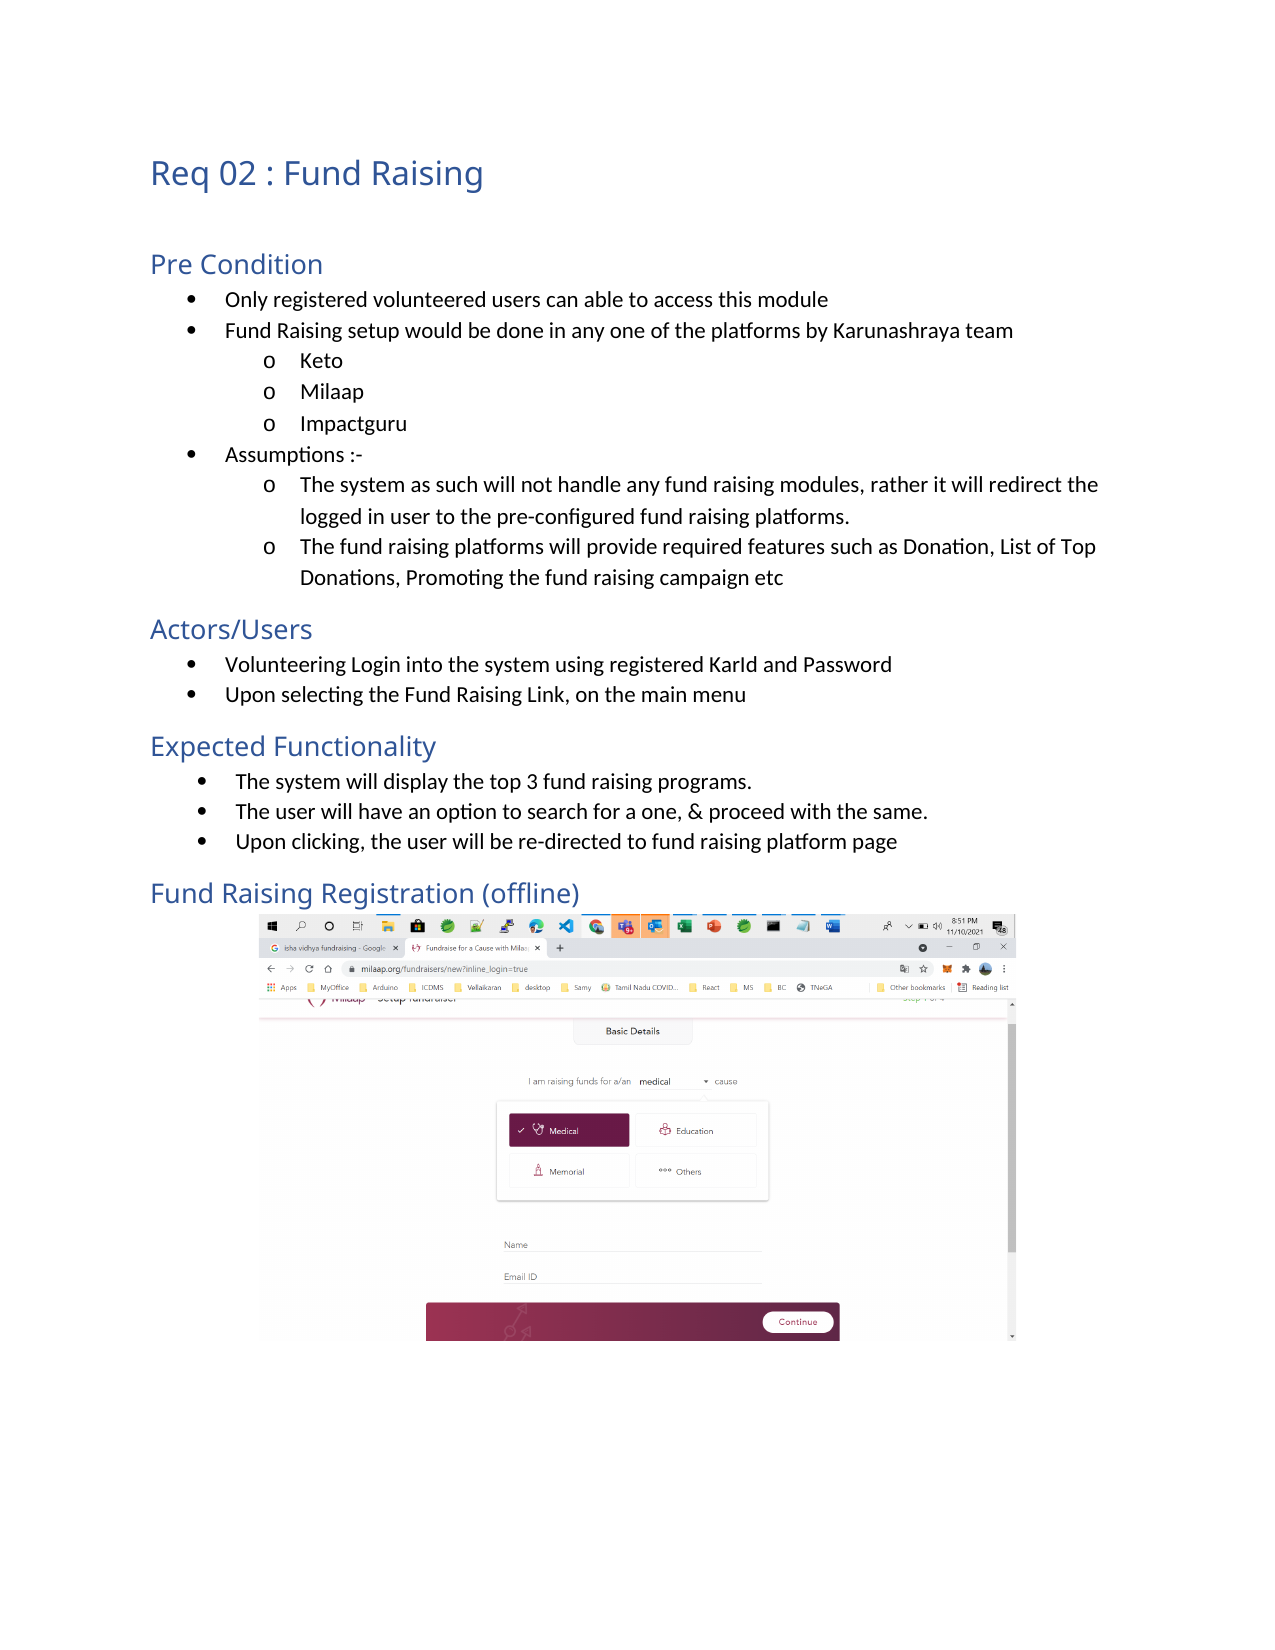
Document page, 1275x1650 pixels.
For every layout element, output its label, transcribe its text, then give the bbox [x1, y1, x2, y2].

list Impactguru [262, 409, 1125, 438]
list Upon clicking, the user will be re-directed to fund raising platform page [198, 827, 1125, 856]
list Only registered volunteered users can able to access this module [187, 286, 1125, 314]
list The system as such will not handle any fund raising modules, rather it will redirect the logged in user to the pre-configured fund raising platforms. [262, 471, 1125, 530]
subtitle Pre Condition [150, 246, 1125, 283]
list Milaap [262, 377, 1125, 407]
list The user will have an option to search for a one, & proceed with the same. [198, 797, 1125, 825]
subtitle Req 02 : Fund Raising [150, 150, 1125, 195]
list Fund Raising setup would be done in any one of the platforms by Karunashraya team [187, 316, 1125, 344]
picture [258, 914, 1017, 1341]
subtitle Actors/Users [150, 610, 1125, 647]
list The system will display the top 3 fund raising programs. [198, 767, 1125, 795]
list The fund raising platforms will provide required features such as Donation, List of Top Donations, Promoting the fund raising campaign etc [262, 532, 1125, 592]
subtitle Expected Functionality [150, 727, 1125, 764]
list Upon selecting the Fund Raising Link, on the main menu [187, 680, 1125, 708]
list Keto [262, 346, 1125, 375]
subtitle Fund Raising Registration (offline) [150, 874, 1125, 911]
list Volunteering Login into the system using registered KarId and Password [187, 650, 1125, 678]
list Assumptions :- [187, 440, 1125, 468]
